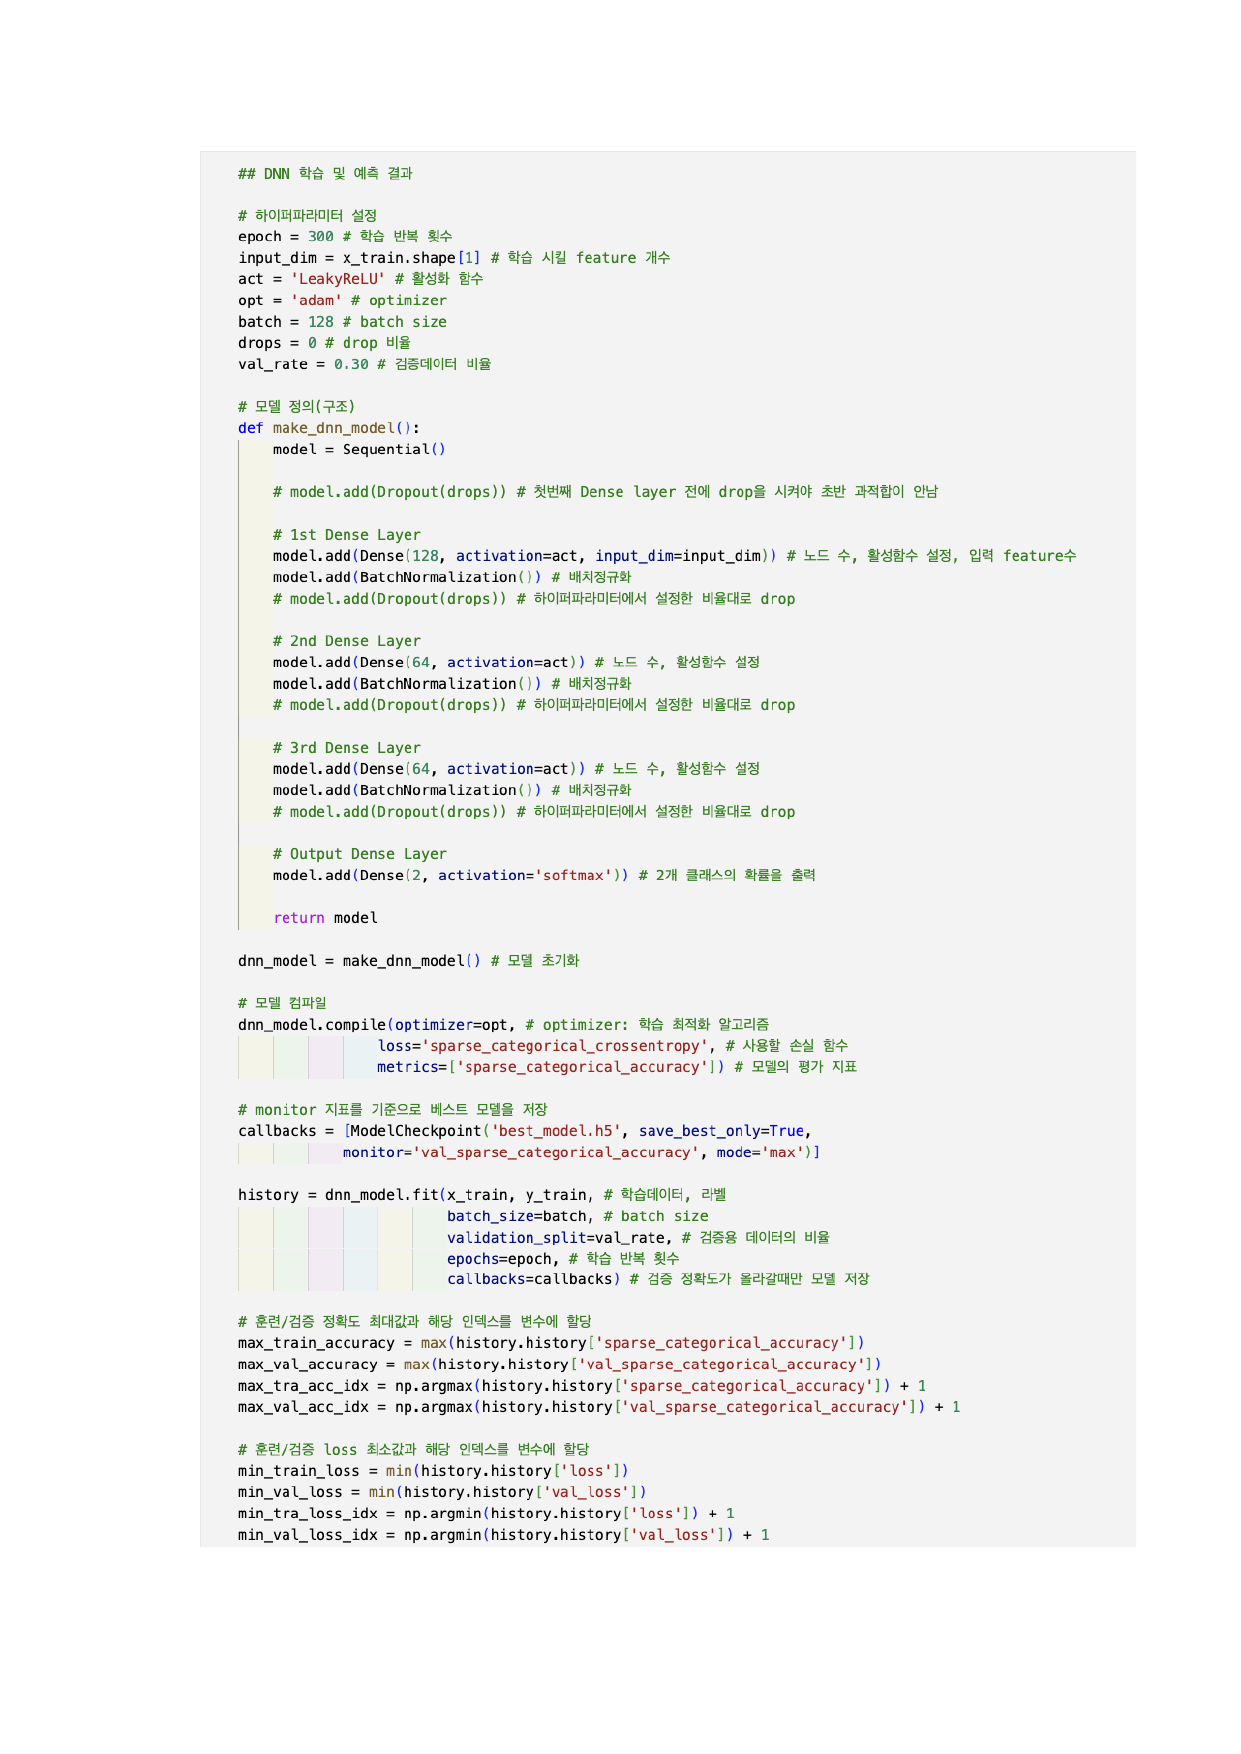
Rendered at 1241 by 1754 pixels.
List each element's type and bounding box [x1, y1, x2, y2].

picture [195, 150, 1137, 1547]
